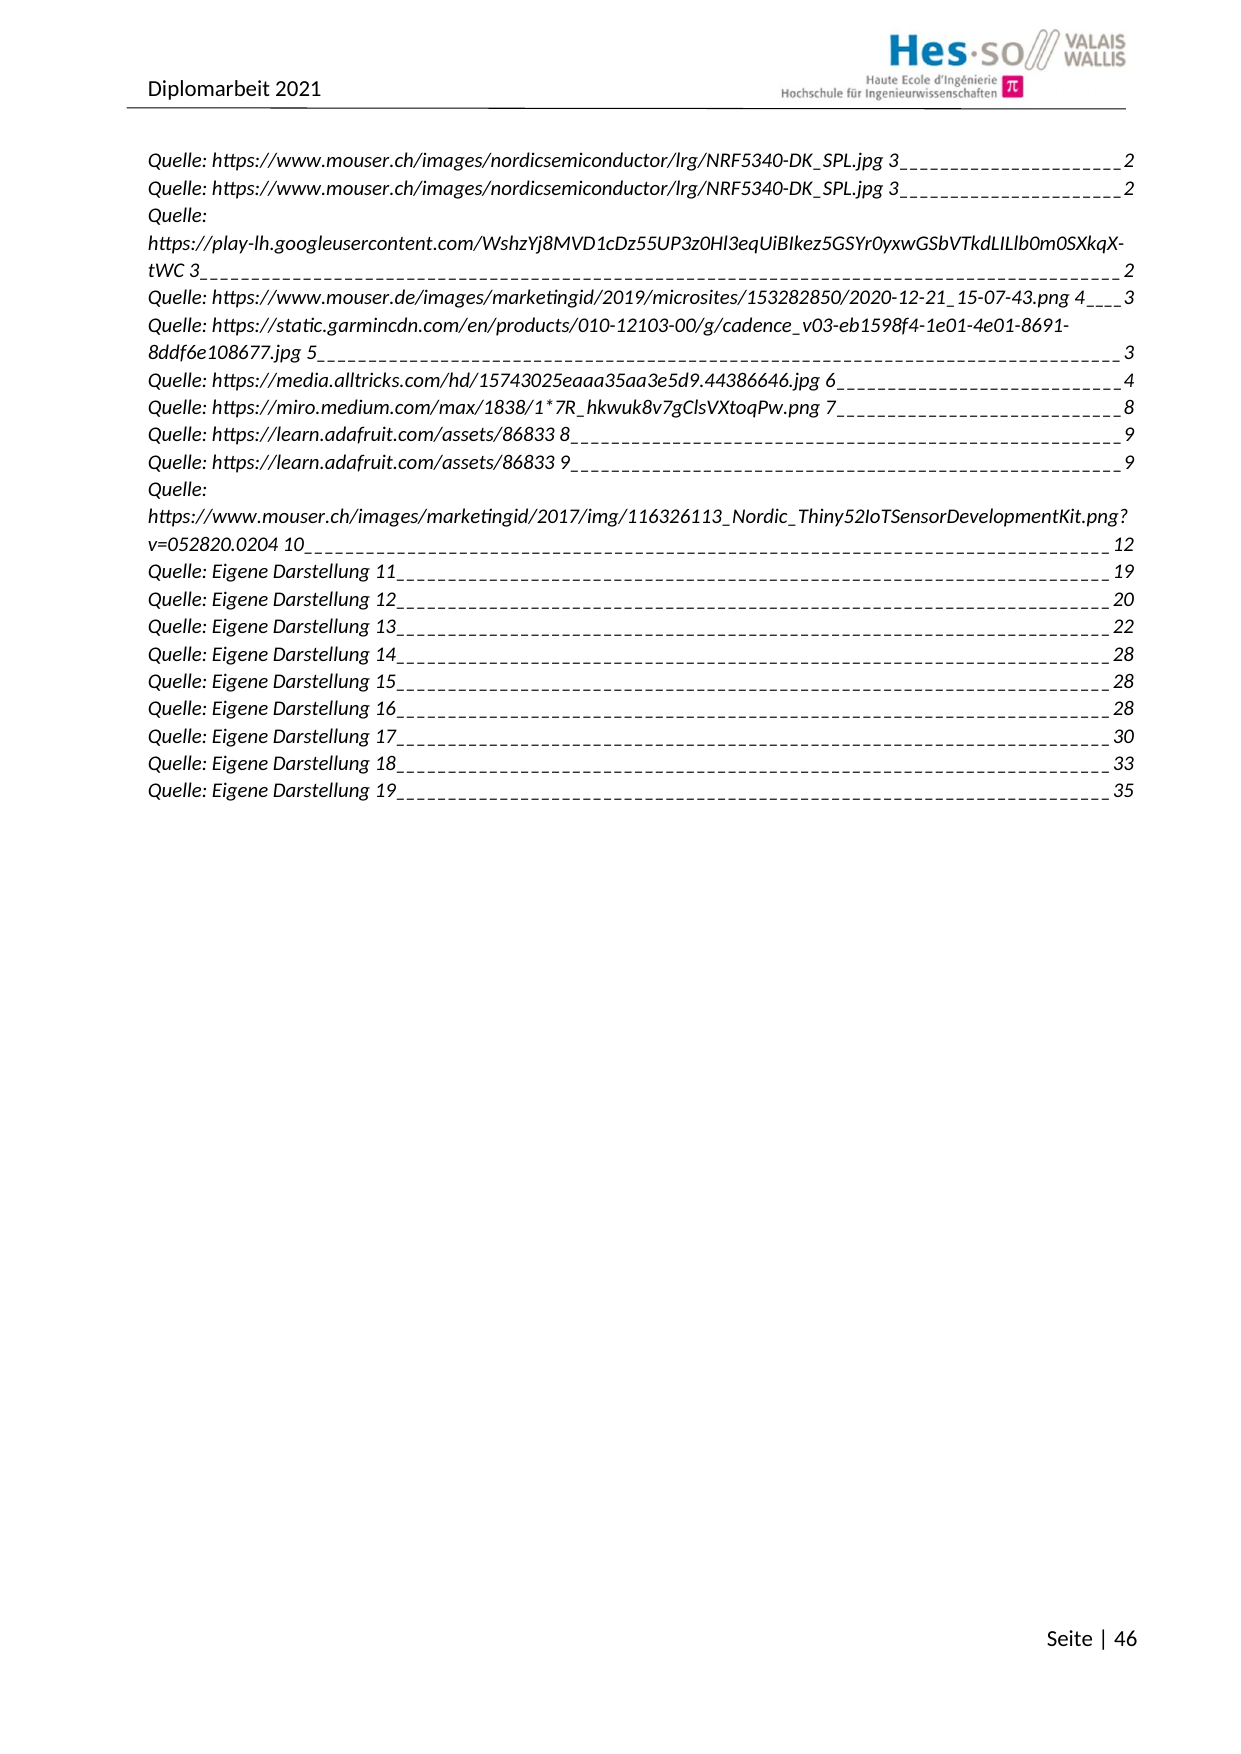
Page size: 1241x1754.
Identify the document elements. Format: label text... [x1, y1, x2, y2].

text Quelle: Eigene Darstellung 15 28 [148, 668, 1137, 693]
text Quelle: https://learn.adafruit.com/assets/86833 9 9 [148, 449, 1137, 474]
text Quelle: https://static.garmincdn.com/en/products/010-12103-00/g/cadence_v03-eb1598f4-1e01-4e01-8691-8ddf6e108677.jpg 5 3 [148, 312, 1137, 365]
text Quelle: Eigene Darstellung 17 30 [148, 723, 1137, 748]
text Quelle: Eigene Darstellung 14 28 [148, 641, 1137, 666]
text Quelle: https://www.mouser.de/images/marketingid/2019/microsites/153282850/2020-12-21_15-07-43.png 4 3 [148, 284, 1137, 310]
text Quelle: Eigene Darstellung 16 28 [148, 696, 1137, 721]
text Quelle: https://www.mouser.ch/images/nordicsemiconductor/lrg/NRF5340-DK_SPL.jpg 3 2 [148, 175, 1137, 200]
text Quelle: https://www.mouser.ch/images/nordicsemiconductor/lrg/NRF5340-DK_SPL.jpg 3 2 [148, 148, 1137, 173]
text Quelle: https://www.mouser.ch/images/marketingid/2017/img/116326113_Nordic_Thiny52IoTSensorDevelopmentKit.png?v=052820.0204 10 12 [148, 476, 1137, 557]
text Quelle: Eigene Darstellung 19 35 [148, 778, 1137, 803]
picture [771, 12, 1137, 119]
text Quelle: Eigene Darstellung 13 22 [148, 613, 1137, 639]
text Quelle: https://media.alltricks.com/hd/15743025eaaa35aa3e5d9.44386646.jpg 6 4 [148, 367, 1137, 392]
text Quelle: https://learn.adafruit.com/assets/86833 8 9 [148, 422, 1137, 447]
text Quelle: Eigene Darstellung 11 19 [148, 558, 1137, 584]
text Quelle: Eigene Darstellung 12 20 [148, 586, 1137, 611]
text Quelle: Eigene Darstellung 18 33 [148, 750, 1137, 776]
text Quelle: https://play-lh.googleusercontent.com/WshzYj8MVD1cDz55UP3z0Hl3eqUiBIkez5GSYr0yxwGSbVTkdLILlb0m0SXkqX-tWC 3 2 [148, 202, 1137, 283]
text Quelle: https://miro.medium.com/max/1838/1*7R_hkwuk8v7gClsVXtoqPw.png 7 8 [148, 394, 1137, 419]
